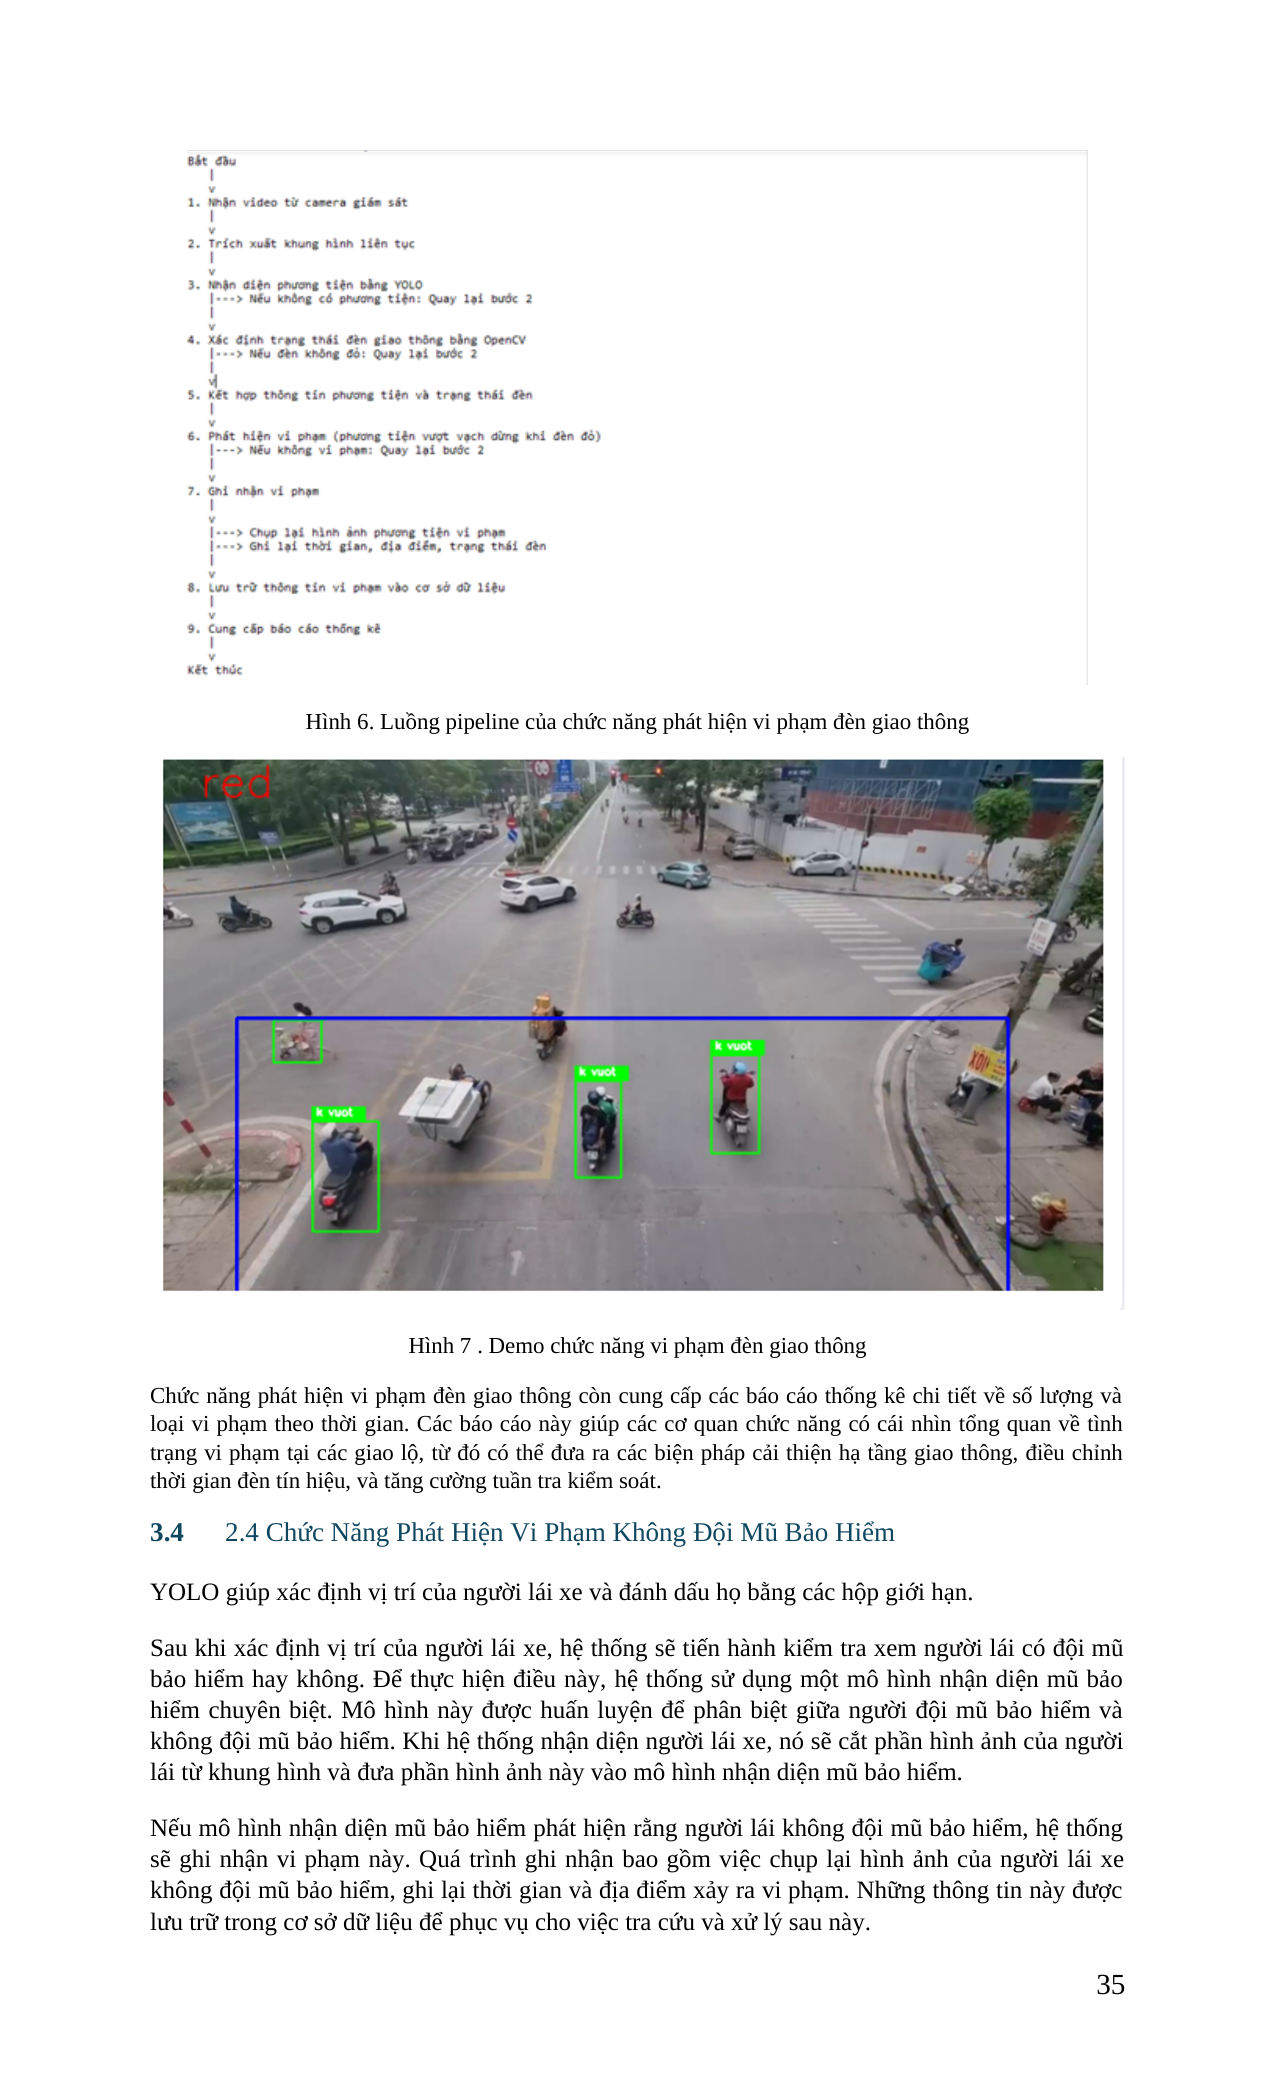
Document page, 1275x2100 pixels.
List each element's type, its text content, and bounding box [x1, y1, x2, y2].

text YOLO giúp xác định vị trí của người lái xe và đánh dấu họ bằng các hộp giới hạn. [150, 1577, 1125, 1606]
text Hình 6. Luồng pipeline của chức năng phát hiện vi phạm đèn giao thông [150, 708, 1125, 734]
picture [186, 149, 1089, 685]
subtitle 2.4 Chức Năng Phát Hiện Vi Phạm Không Đội Mũ Bảo Hiểm [150, 1516, 1125, 1548]
text Nếu mô hình nhận diện mũ bảo hiểm phát hiện rằng người lái không đội mũ bảo hiểm, hệ thống sẽ ghi nhận vi phạm này. Quá trình ghi nhận bao gồm việc chụp lại hình ảnh của người lái xe không đội mũ bảo hiểm, ghi lại thời gian và địa điểm xảy ra vi phạm. Những thông tin này được lưu trữ trong cơ sở dữ liệu để phục vụ cho việc tra cứu và xử lý sau này. [150, 1813, 1125, 1935]
picture [150, 757, 1125, 1310]
text Hình 7 . Demo chức năng vi phạm đèn giao thông [150, 1333, 1125, 1359]
text Chức năng phát hiện vi phạm đèn giao thông còn cung cấp các báo cáo thống kê chi tiết về số lượng và loại vi phạm theo thời gian. Các báo cáo này giúp các cơ quan chức năng có cái nhìn tổng quan về tình trạng vi phạm tại các giao lộ, từ đó có thể đưa ra các biện pháp cải thiện hạ tầng giao thông, điều chỉnh thời gian đèn tín hiệu, và tăng cường tuần tra kiểm soát. [150, 1382, 1125, 1493]
text Sau khi xác định vị trí của người lái xe, hệ thống sẽ tiến hành kiểm tra xem người lái có đội mũ bảo hiểm hay không. Để thực hiện điều này, hệ thống sử dụng một mô hình nhận diện mũ bảo hiểm chuyên biệt. Mô hình này được huấn luyện để phân biệt giữa người đội mũ bảo hiểm và không đội mũ bảo hiểm. Khi hệ thống nhận diện người lái xe, nó sẽ cắt phần hình ảnh của người lái từ khung hình và đưa phần hình ảnh này vào mô hình nhận diện mũ bảo hiểm. [150, 1633, 1125, 1786]
